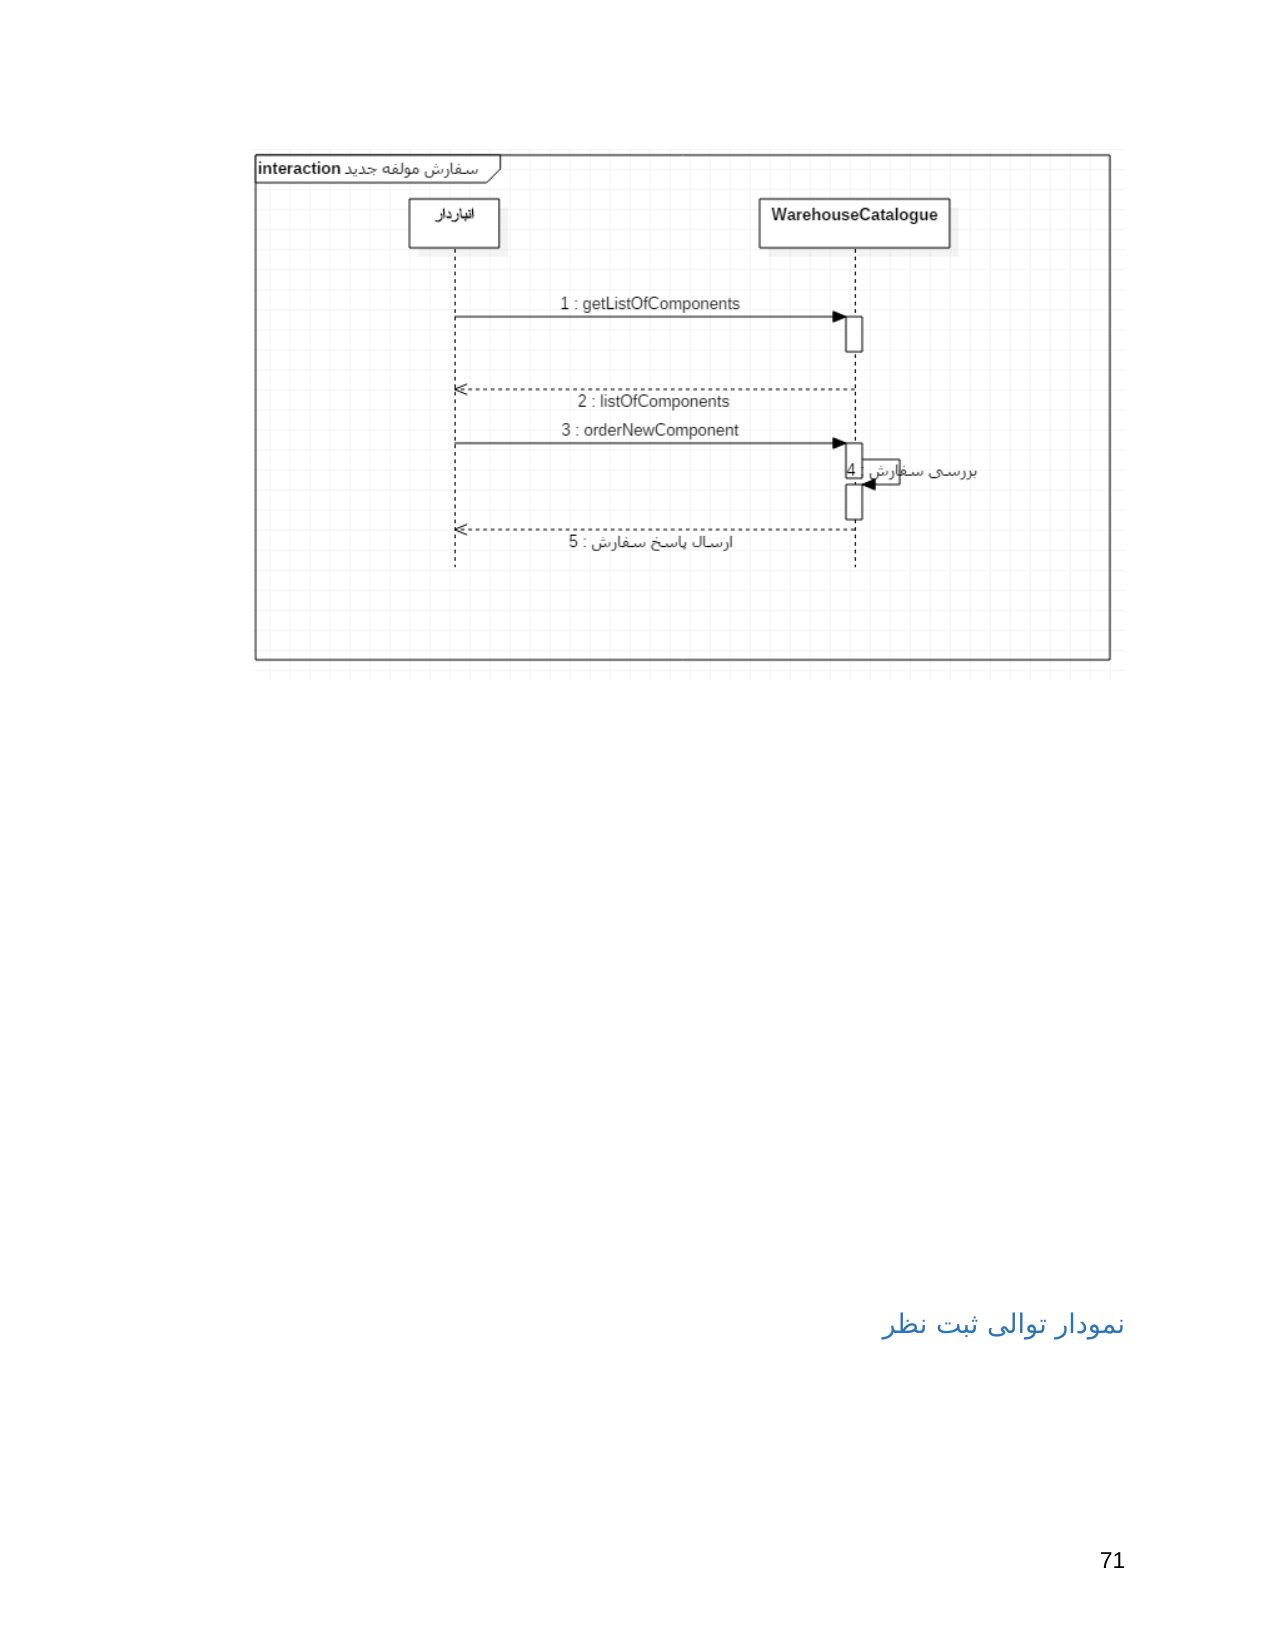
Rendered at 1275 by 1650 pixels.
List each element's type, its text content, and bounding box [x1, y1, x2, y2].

subtitle نمودار توالی ثبت نظر [150, 1308, 1125, 1339]
picture [252, 149, 1125, 680]
